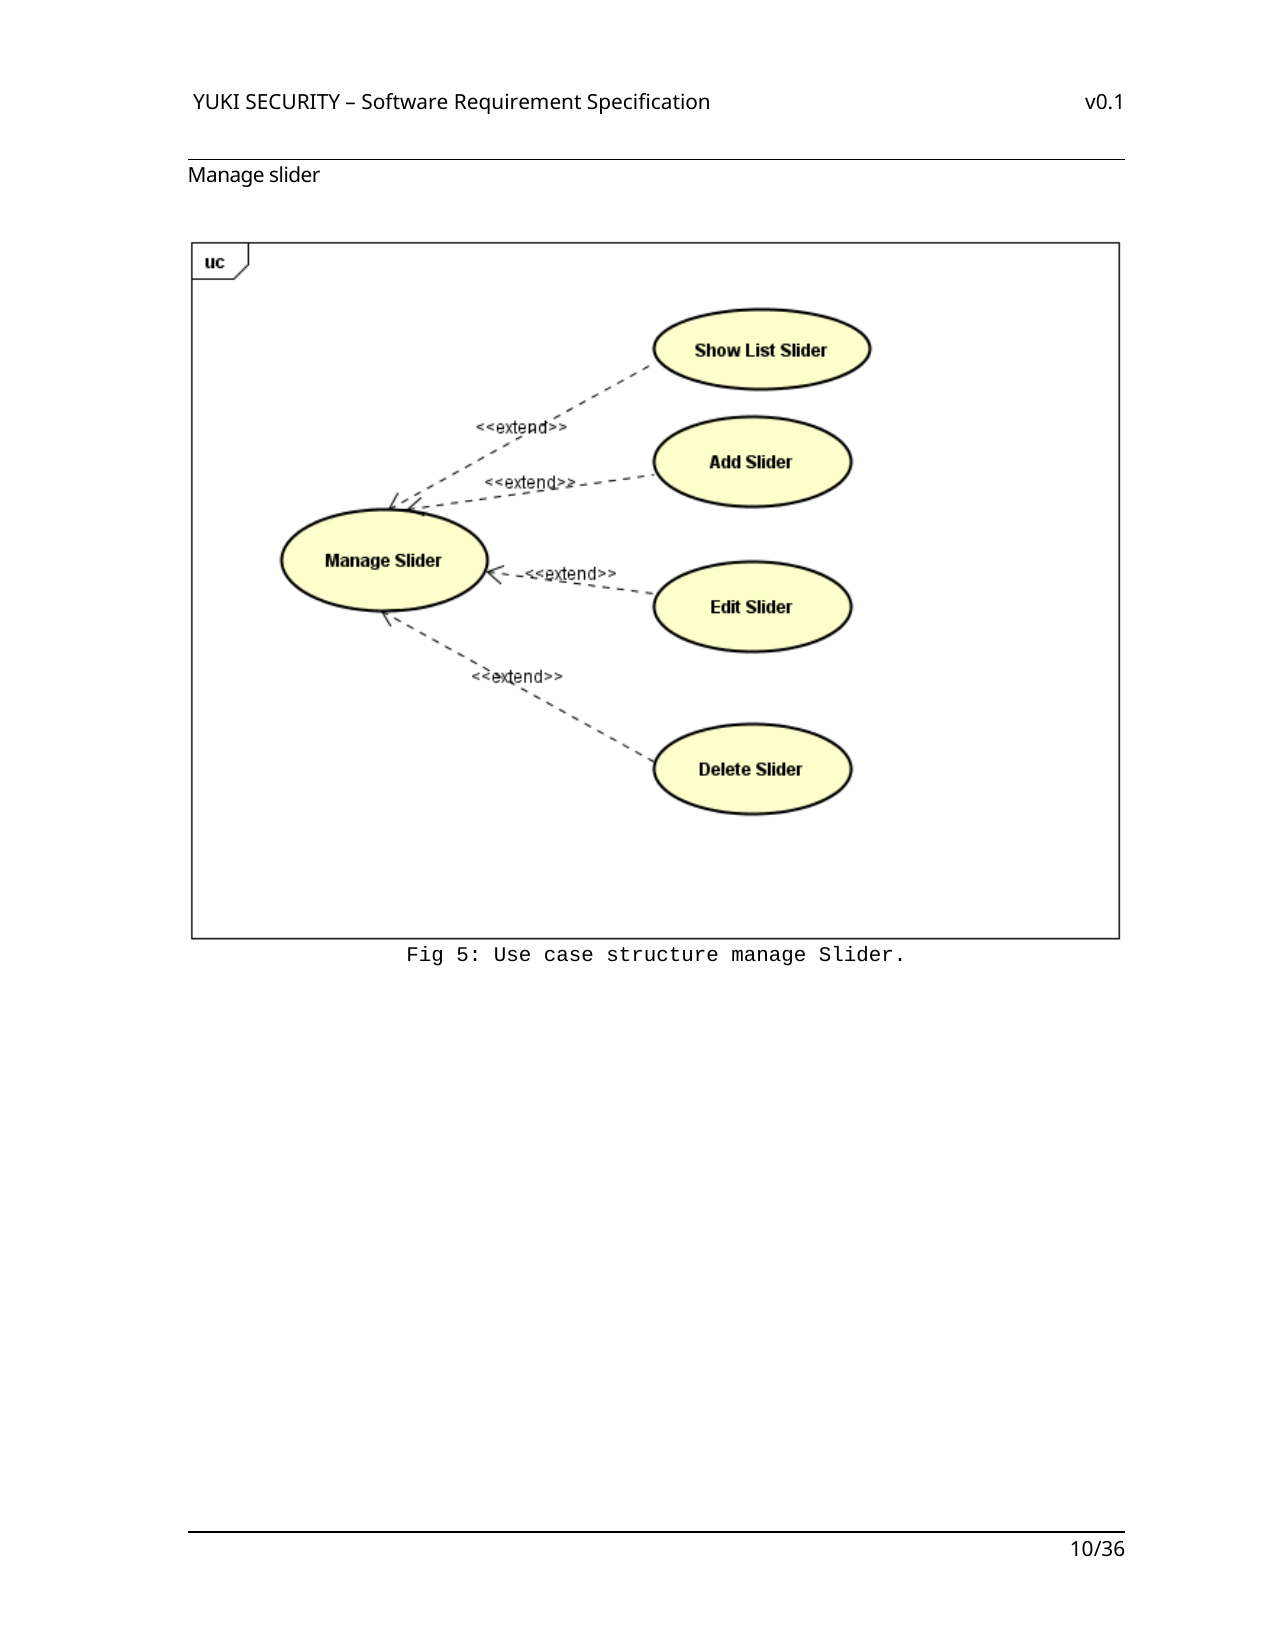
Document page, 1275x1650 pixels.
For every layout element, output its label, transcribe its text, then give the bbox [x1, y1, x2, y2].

subtitle Manage slider [187, 160, 1125, 188]
text Fig 5: Use case structure manage Slider. [187, 944, 1125, 967]
